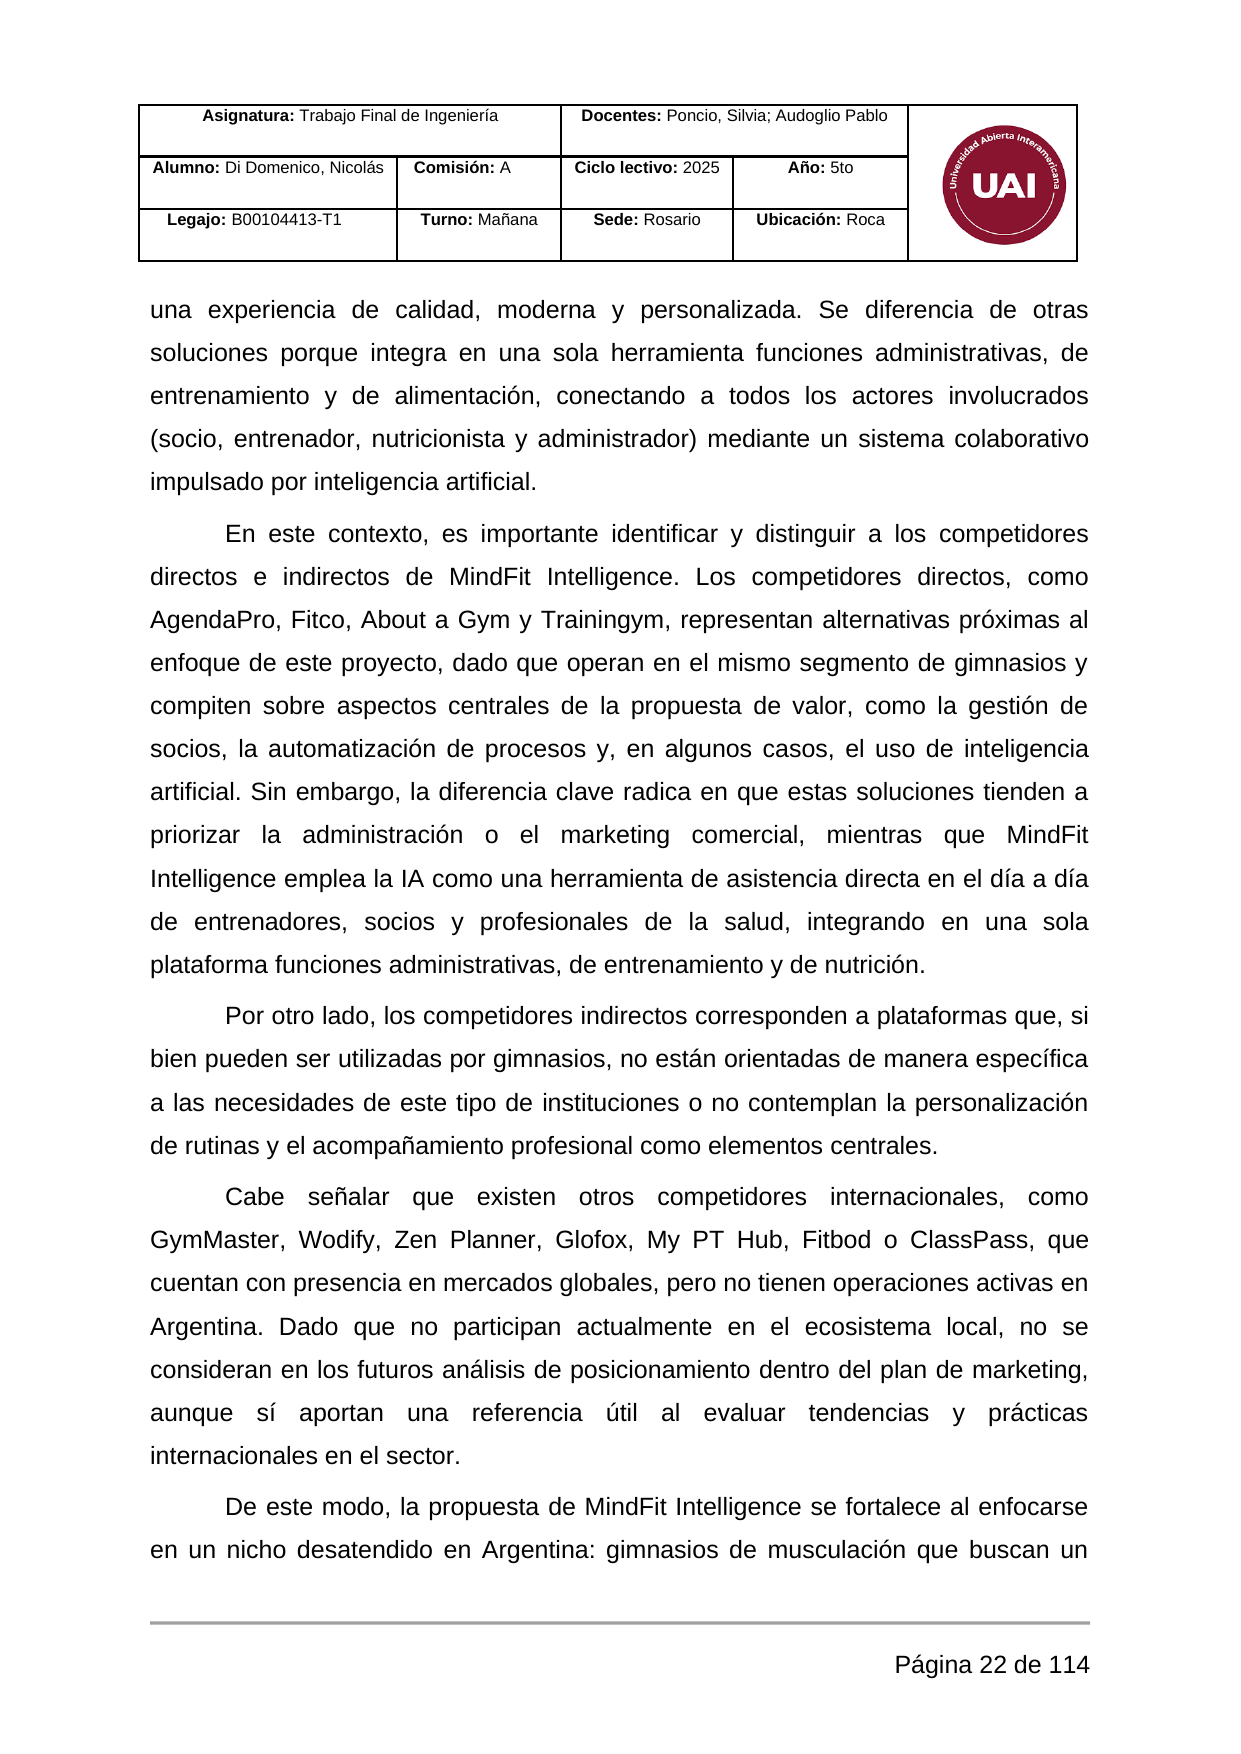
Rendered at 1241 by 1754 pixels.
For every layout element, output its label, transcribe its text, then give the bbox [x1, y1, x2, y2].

picture [939, 118, 1068, 150]
text Cabe señalar que existen otros competidores internacionales, como GymMaster, Wodify, Zen Planner, Glofox, My PT Hub, Fitbod o ClassPass, que cuentan con presencia en mercados globales, pero no tienen operaciones activas en Argentina. Dado que no participan actualmente en el ecosistema local, no se consideran en los futuros análisis de posicionamiento dentro del plan de marketing, aunque sí aportan una referencia útil al evaluar tendencias y prácticas internacionales en el sector. [150, 1182, 1090, 1470]
text Por otro lado, los competidores indirectos corresponden a plataformas que, si bien pueden ser utilizadas por gimnasios, no están orientadas de manera específica a las necesidades de este tipo de instituciones o no contemplan la personalización de rutinas y el acompañamiento profesional como elementos centrales. [150, 1001, 1090, 1159]
text En este contexto, es importante identificar y distinguir a los competidores directos e indirectos de MindFit Intelligence. Los competidores directos, como AgendaPro, Fitco, About a Gym y Trainingym, representan alternativas próximas al enfoque de este proyecto, dado que operan en el mismo segmento de gimnasios y compiten sobre aspectos centrales de la propuesta de valor, como la gestión de socios, la automatización de procesos y, en algunos casos, el uso de inteligencia artificial. Sin embargo, la diferencia clave radica en que estas soluciones tienden a priorizar la administración o el marketing comercial, mientras que MindFit Intelligence emplea la IA como una herramienta de asistencia directa en el día a día de entrenadores, socios y profesionales de la salud, integrando en una sola plataforma funciones administrativas, de entrenamiento y de nutrición. [150, 519, 1090, 979]
